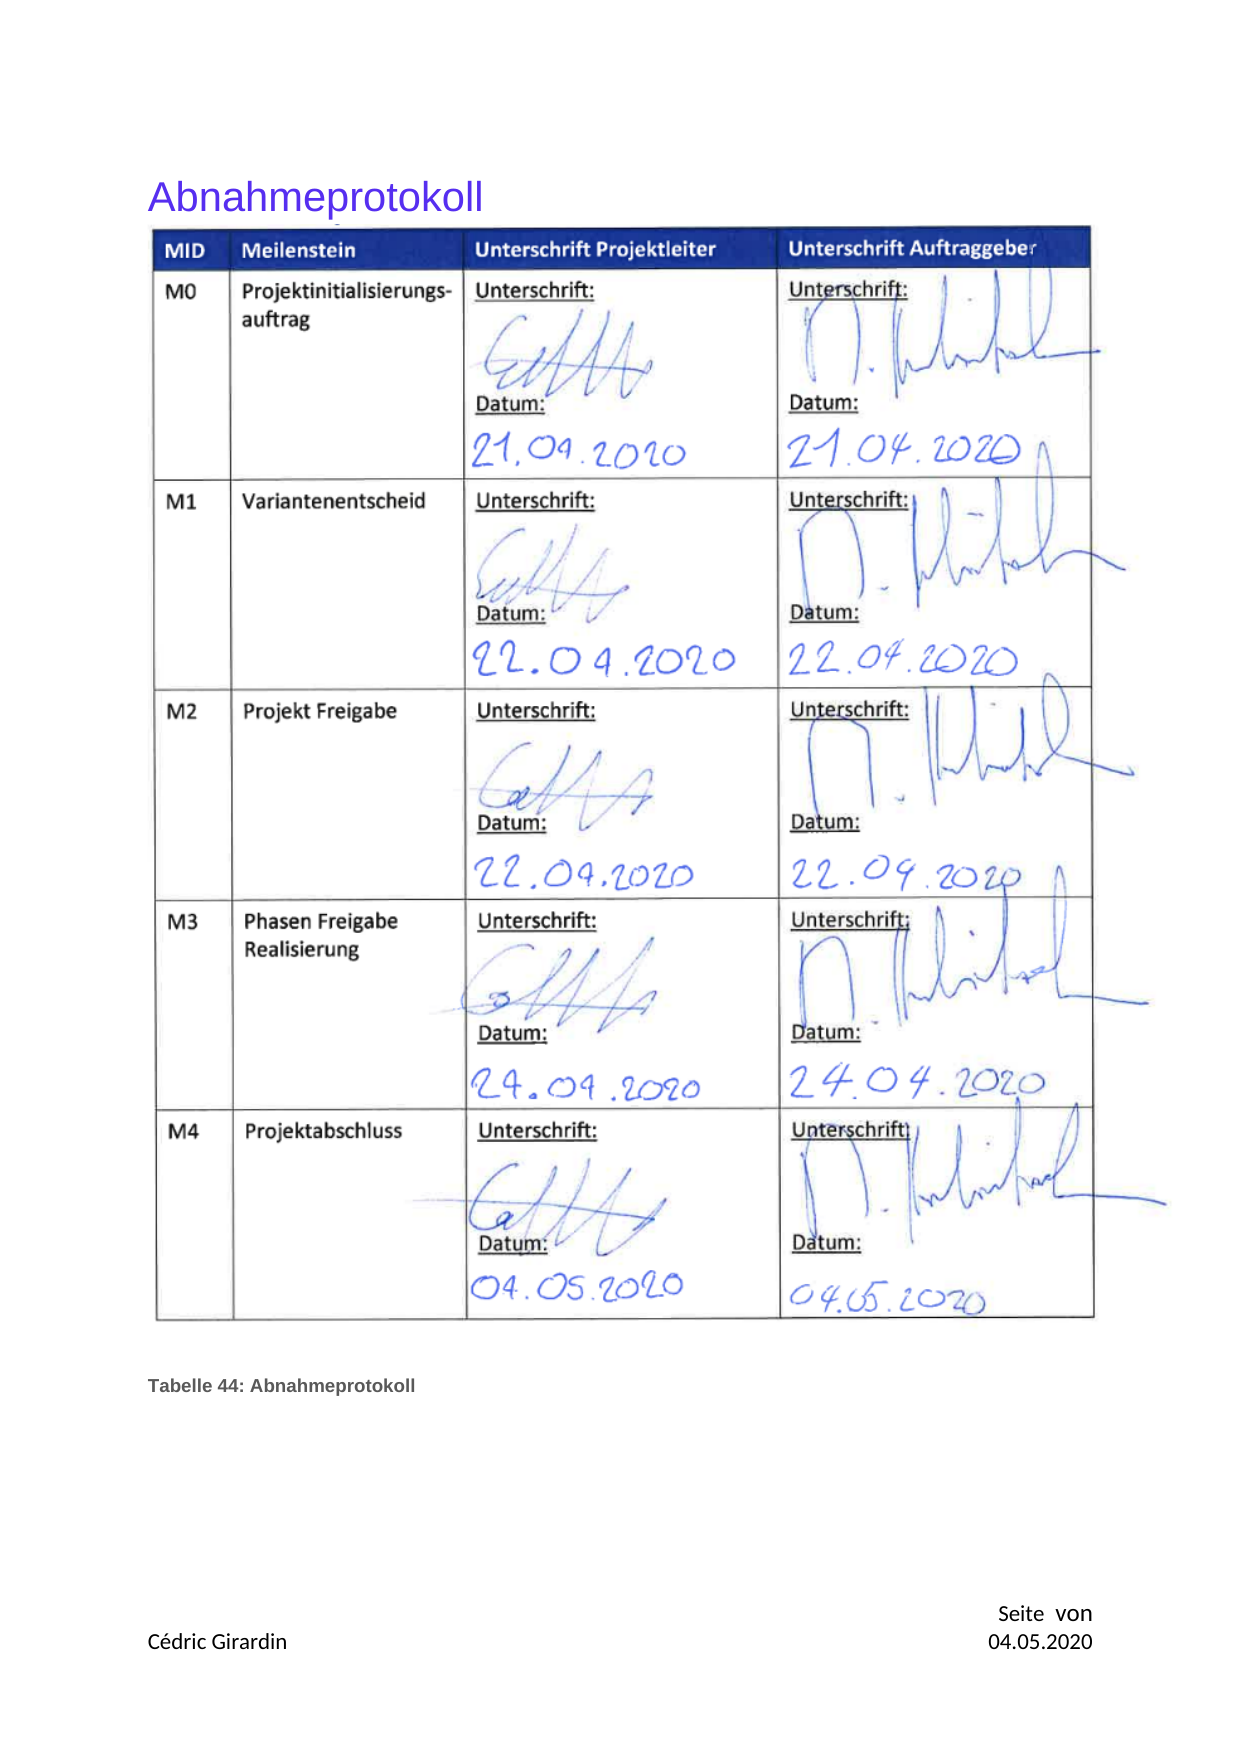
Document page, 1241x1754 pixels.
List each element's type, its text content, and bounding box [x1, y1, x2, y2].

text Abnahmeprotokoll [148, 173, 1093, 221]
picture [147, 224, 1188, 1356]
text Tabelle 44: Abnahmeprotokoll [148, 1375, 1093, 1396]
